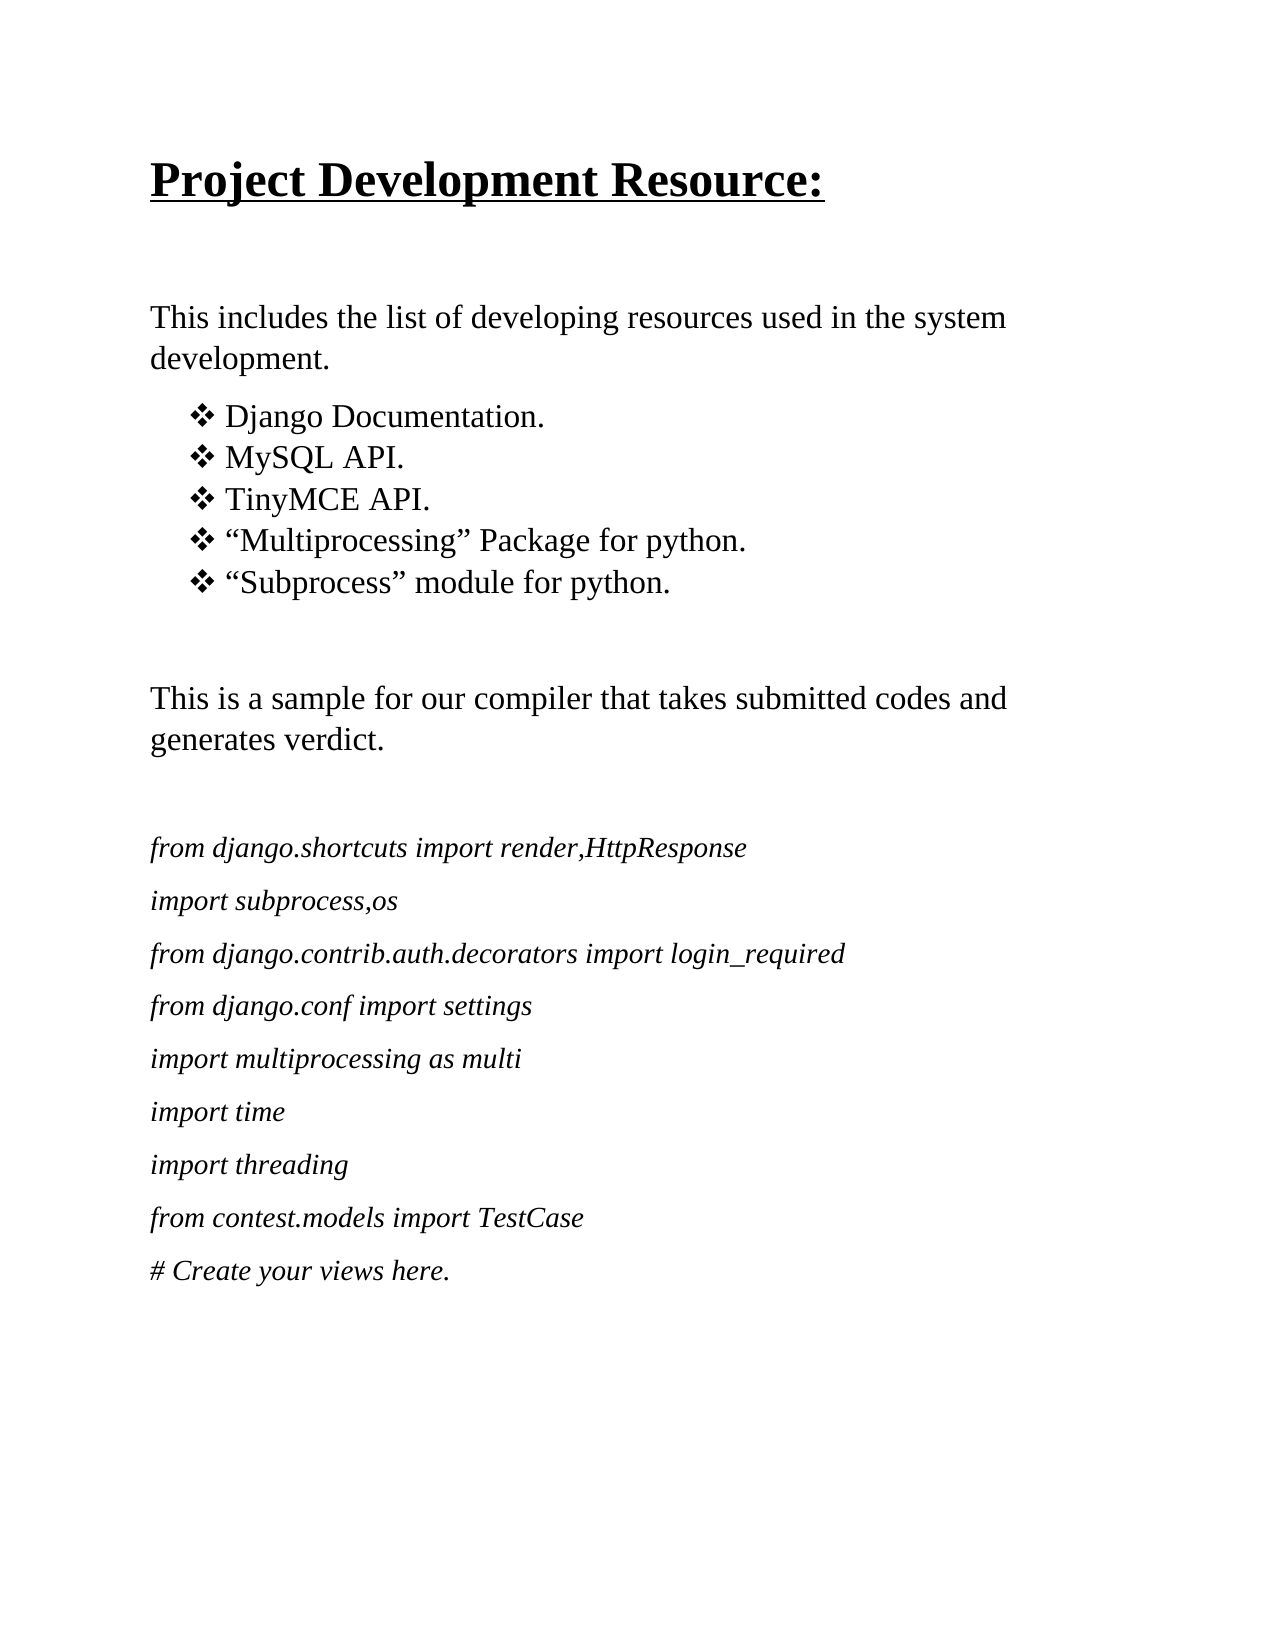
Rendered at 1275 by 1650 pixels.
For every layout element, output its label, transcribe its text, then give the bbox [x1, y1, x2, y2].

text import multiprocessing as multi [150, 1041, 1125, 1075]
text from django.contrib.auth.decorators import login_required [150, 936, 1125, 969]
text This includes the list of developing resources used in the system development. [150, 297, 1125, 377]
text import threading [150, 1147, 1125, 1181]
list TinyMCE API. [187, 479, 1125, 517]
text import subprocess,os [150, 883, 1125, 916]
text This is a sample for our compiler that takes submitted codes and generates verdict. [150, 678, 1125, 758]
text from django.conf import settings [150, 988, 1125, 1022]
list MySQL API. [187, 438, 1125, 476]
text Project Development Resource: [150, 150, 1125, 207]
text # Create your views here. [150, 1253, 1125, 1286]
list Django Documentation. [187, 396, 1125, 435]
text from django.shortcuts import render,HttpResponse [150, 830, 1125, 864]
text import time [150, 1094, 1125, 1128]
list “Subprocess” module for python. [187, 562, 1125, 600]
text from contest.models import TestCase [150, 1200, 1125, 1233]
list “Multiprocessing” Package for python. [187, 521, 1125, 559]
